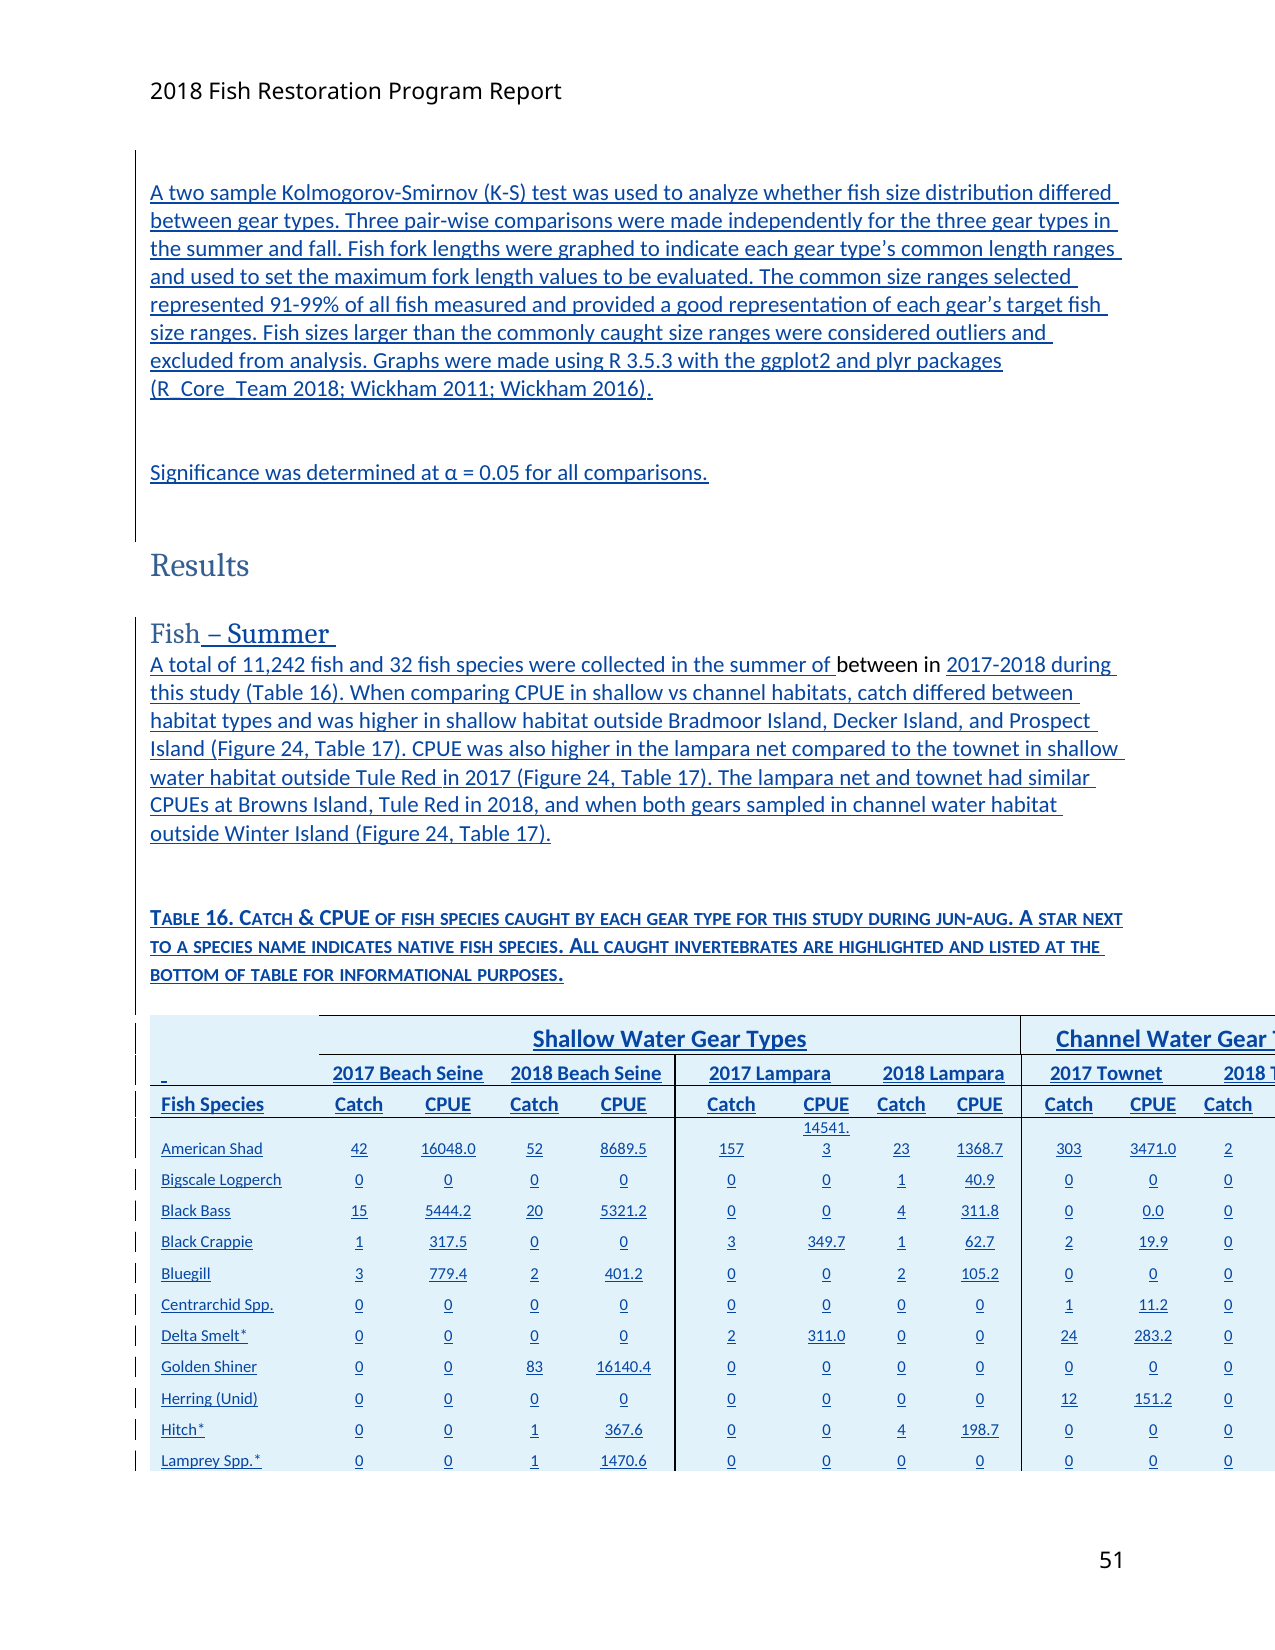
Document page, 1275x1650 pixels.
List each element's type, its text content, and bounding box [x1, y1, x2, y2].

subtitle Results [150, 546, 1125, 585]
subtitle Fish [150, 617, 1125, 651]
